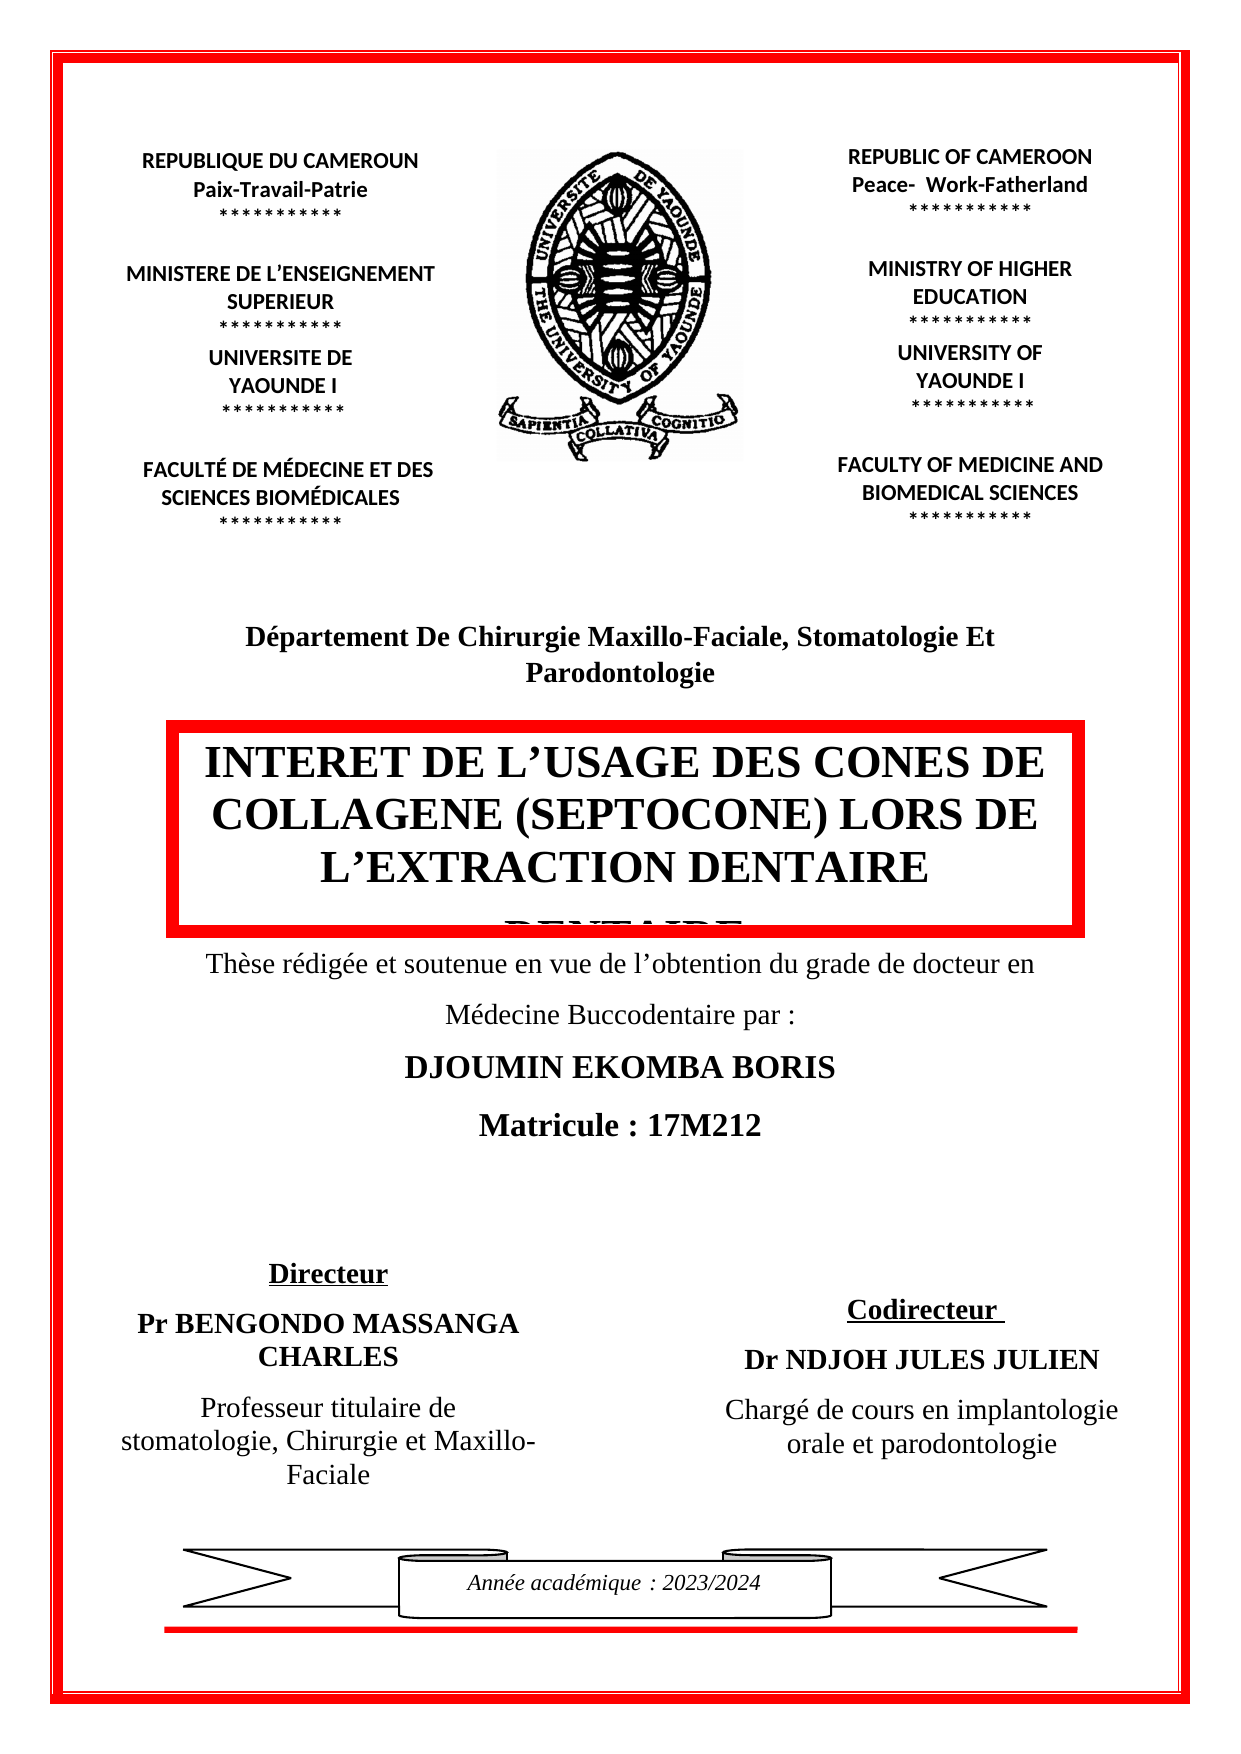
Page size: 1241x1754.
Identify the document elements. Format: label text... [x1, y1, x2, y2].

text Thèse rédigée et soutenue en vue de l’obtention du grade de docteur en Médecine Buccodentaire par : [147, 947, 1093, 1030]
text Matricule : 17M212 [147, 1105, 1093, 1143]
text DJOUMIN EKOMBA BORIS [147, 1047, 1093, 1086]
text Département De Chirurgie Maxillo-Faciale, Stomatologie Et Parodontologie [147, 619, 1093, 689]
